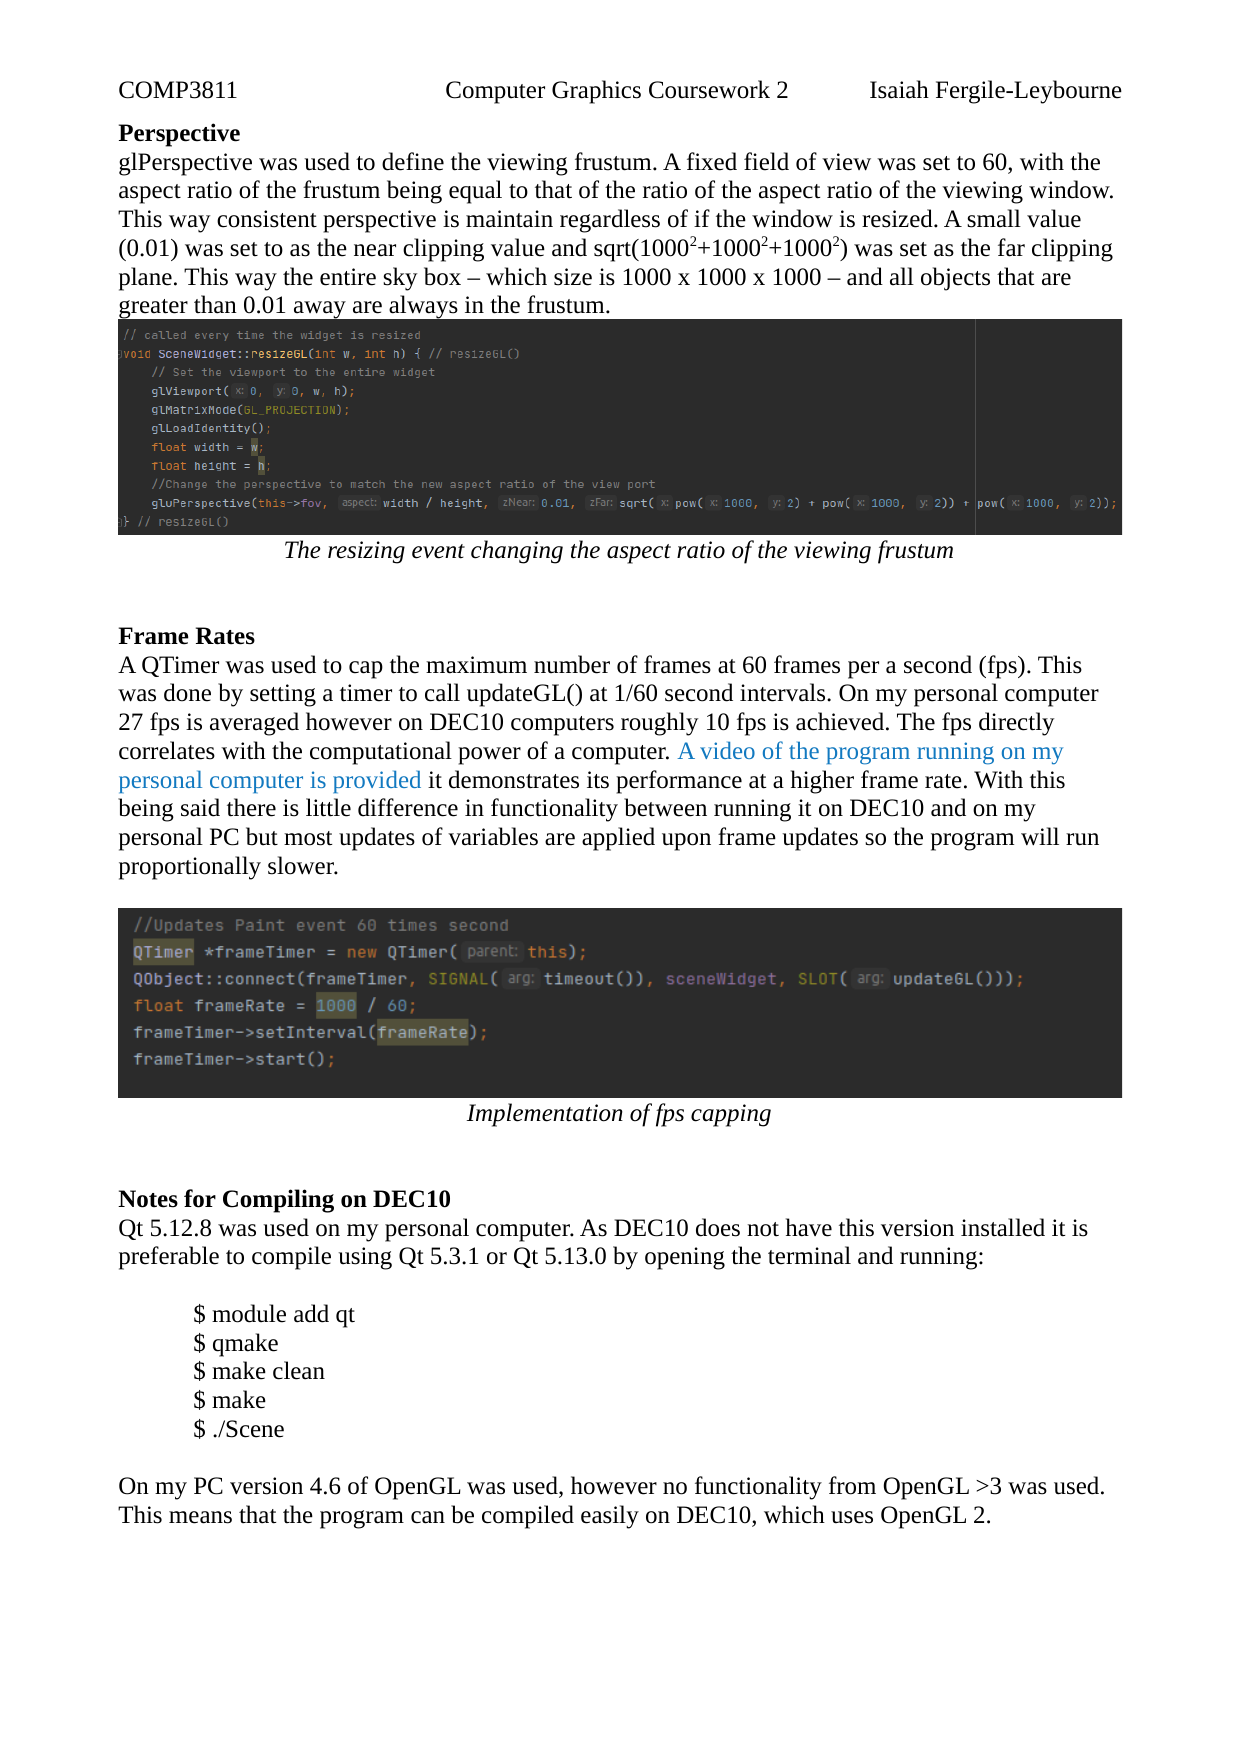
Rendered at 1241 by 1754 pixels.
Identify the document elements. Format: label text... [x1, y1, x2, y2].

text $ ./Scene [118, 1414, 1122, 1443]
text $ qmake [118, 1328, 1122, 1356]
text $ module add qt [118, 1299, 1122, 1328]
text Implementation of fps capping [118, 1098, 1122, 1126]
picture [118, 319, 1123, 535]
text $ make clean [118, 1356, 1122, 1385]
text Qt 5.12.8 was used on my personal computer. As DEC10 does not have this version installed it is preferable to compile using Qt 5.3.1 or Qt 5.13.0 by opening the terminal and running: [118, 1213, 1122, 1270]
text Perspective [118, 118, 1122, 147]
text The resizing event changing the aspect ratio of the viewing frustum [118, 535, 1122, 563]
text Frame Rates [118, 592, 1122, 650]
picture [118, 908, 1123, 1098]
text A QTimer was used to cap the maximum number of frames at 60 frames per a second (fps). This was done by setting a timer to call updateGL() at 1/60 second intervals. On my personal computer 27 fps is averaged however on DEC10 computers roughly 10 fps is achieved. The fps directly correlates with the computational power of a computer. A video of the program running on my personal computer is provided it demonstrates its performance at a higher frame rate. With this being said there is little difference in functionality between running it on DEC10 and on my personal PC but most updates of variables are applied upon frame updates so the program will run proportionally slower. [118, 650, 1122, 880]
text Notes for Compiling on DEC10 [118, 1184, 1122, 1213]
text $ make [118, 1385, 1122, 1414]
text glPerspective was used to define the viewing frustum. A fixed field of view was set to 60, with the aspect ratio of the frustum being equal to that of the ratio of the aspect ratio of the viewing window. This way consistent perspective is maintain regardless of if the window is resized. A small value (0.01) was set to as the near clipping value and sqrt(10002+10002+10002) was set as the far clipping plane. This way the entire sky box – which size is 1000 x 1000 x 1000 – and all objects that are greater than 0.01 away are always in the frustum. [118, 147, 1122, 319]
text On my PC version 4.6 of OpenGL was used, however no functionality from OpenGL >3 was used. This means that the program can be compiled easily on DEC10, which uses OpenGL 2. [118, 1471, 1122, 1529]
